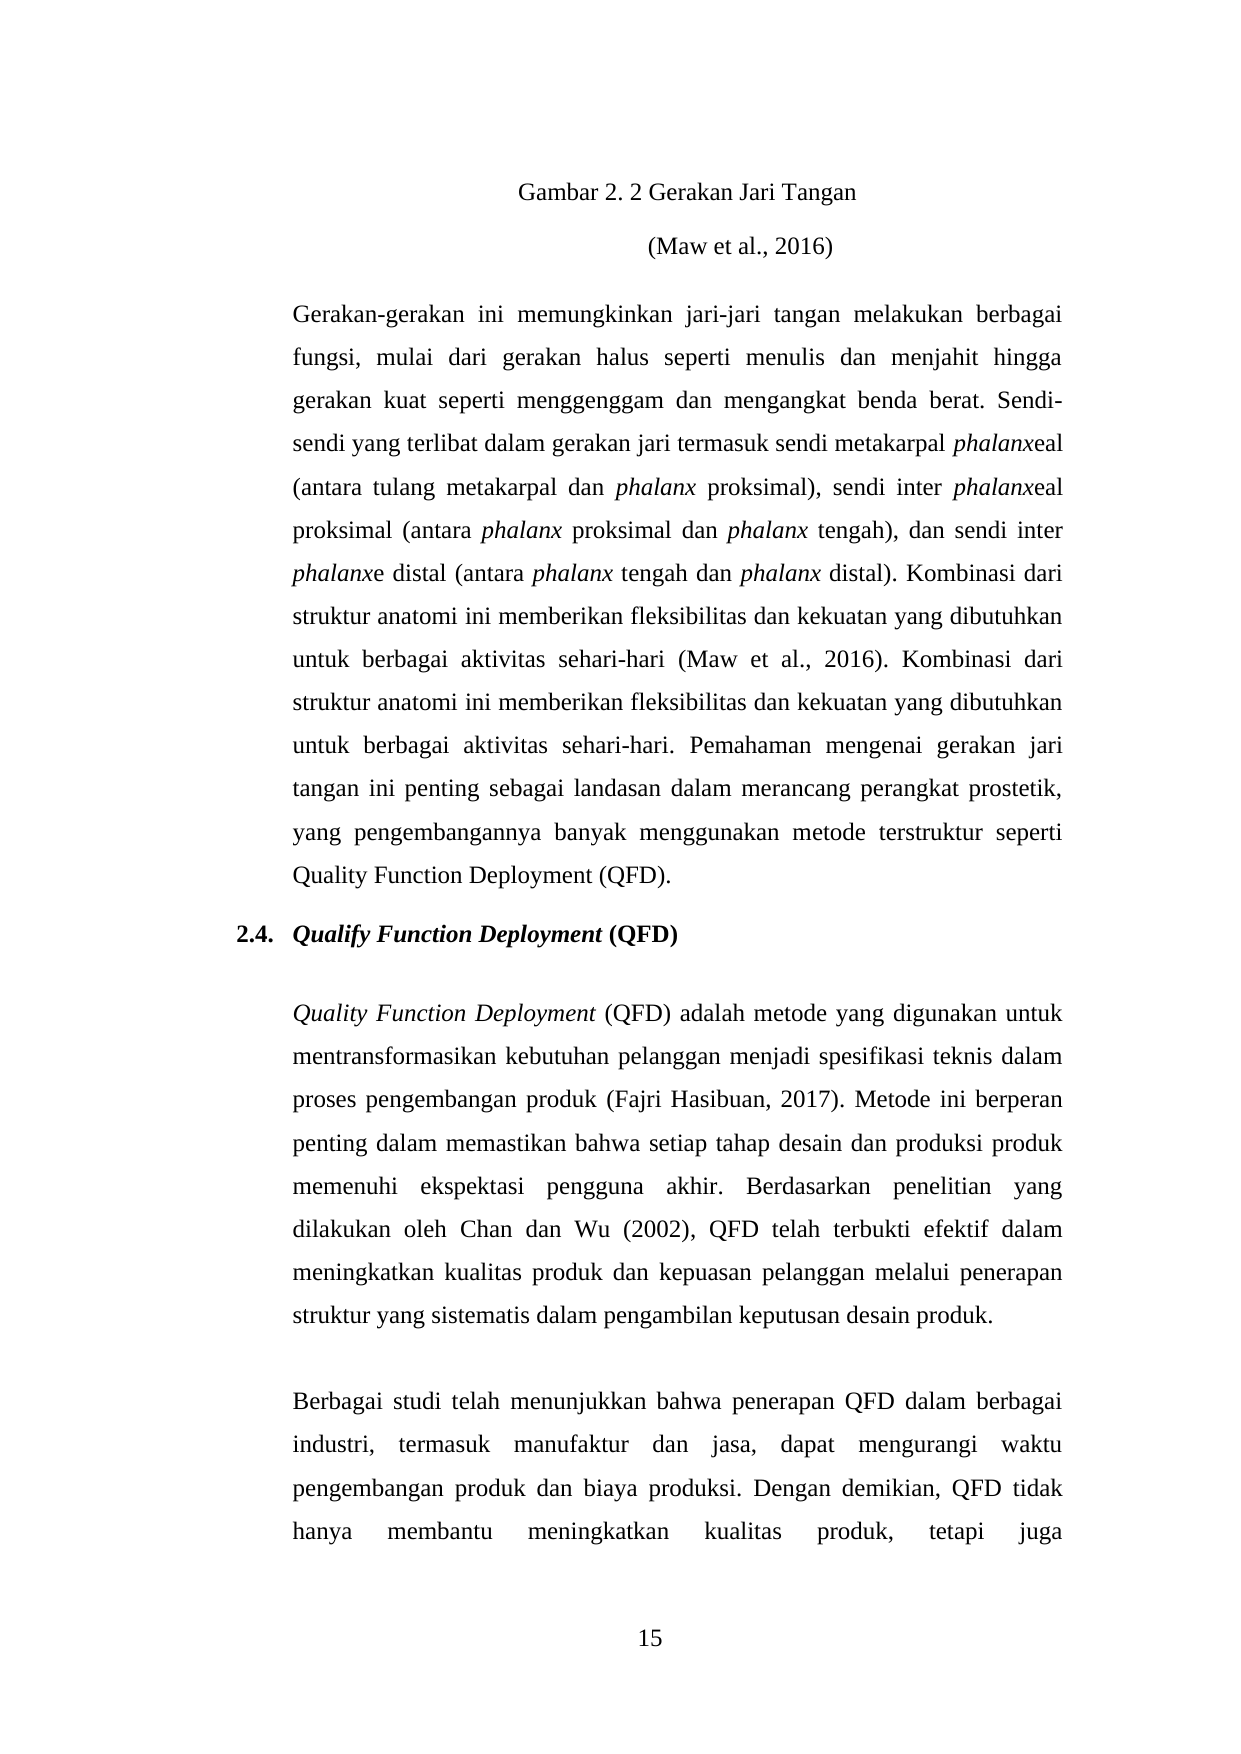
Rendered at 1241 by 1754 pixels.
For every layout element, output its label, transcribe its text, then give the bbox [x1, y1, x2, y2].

subtitle Qualify Function Deployment (QFD) [236, 919, 1063, 948]
text Gambar 2. 2 Gerakan Jari Tangan [236, 177, 1063, 206]
list Quality Function Deployment (QFD) adalah metode yang digunakan untuk mentransformasikan kebutuhan pelanggan menjadi spesifikasi teknis dalam proses pengembangan produk (Fajri Hasibuan, 2017). Metode ini berperan penting dalam memastikan bahwa setiap tahap desain dan produksi produk memenuhi ekspektasi pengguna akhir. Berdasarkan penelitian yang dilakukan oleh Chan dan Wu (2002), QFD telah terbukti efektif dalam meningkatkan kualitas produk dan kepuasan pelanggan melalui penerapan struktur yang sistematis dalam pengambilan keputusan desain produk. [292, 998, 1063, 1329]
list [292, 1386, 1063, 1544]
text (Maw et al., 2016) [236, 231, 1063, 260]
text Gerakan-gerakan ini memungkinkan jari-jari tangan melakukan berbagai fungsi, mulai dari gerakan halus seperti menulis dan menjahit hingga gerakan kuat seperti menggenggam dan mengangkat benda berat. Sendi-sendi yang terlibat dalam gerakan jari termasuk sendi metakarpal phalanxeal (antara tulang metakarpal dan phalanx proksimal), sendi inter phalanxeal proksimal (antara phalanx proksimal dan phalanx tengah), dan sendi inter phalanxe distal (antara phalanx tengah dan phalanx distal). Kombinasi dari struktur anatomi ini memberikan fleksibilitas dan kekuatan yang dibutuhkan untuk berbagai aktivitas sehari-hari (Maw et al., 2016). Kombinasi dari struktur anatomi ini memberikan fleksibilitas dan kekuatan yang dibutuhkan untuk berbagai aktivitas sehari-hari. Pemahaman mengenai gerakan jari tangan ini penting sebagai landasan dalam merancang perangkat prostetik, yang pengembangannya banyak menggunakan metode terstruktur seperti Quality Function Deployment (QFD). [292, 299, 1063, 888]
